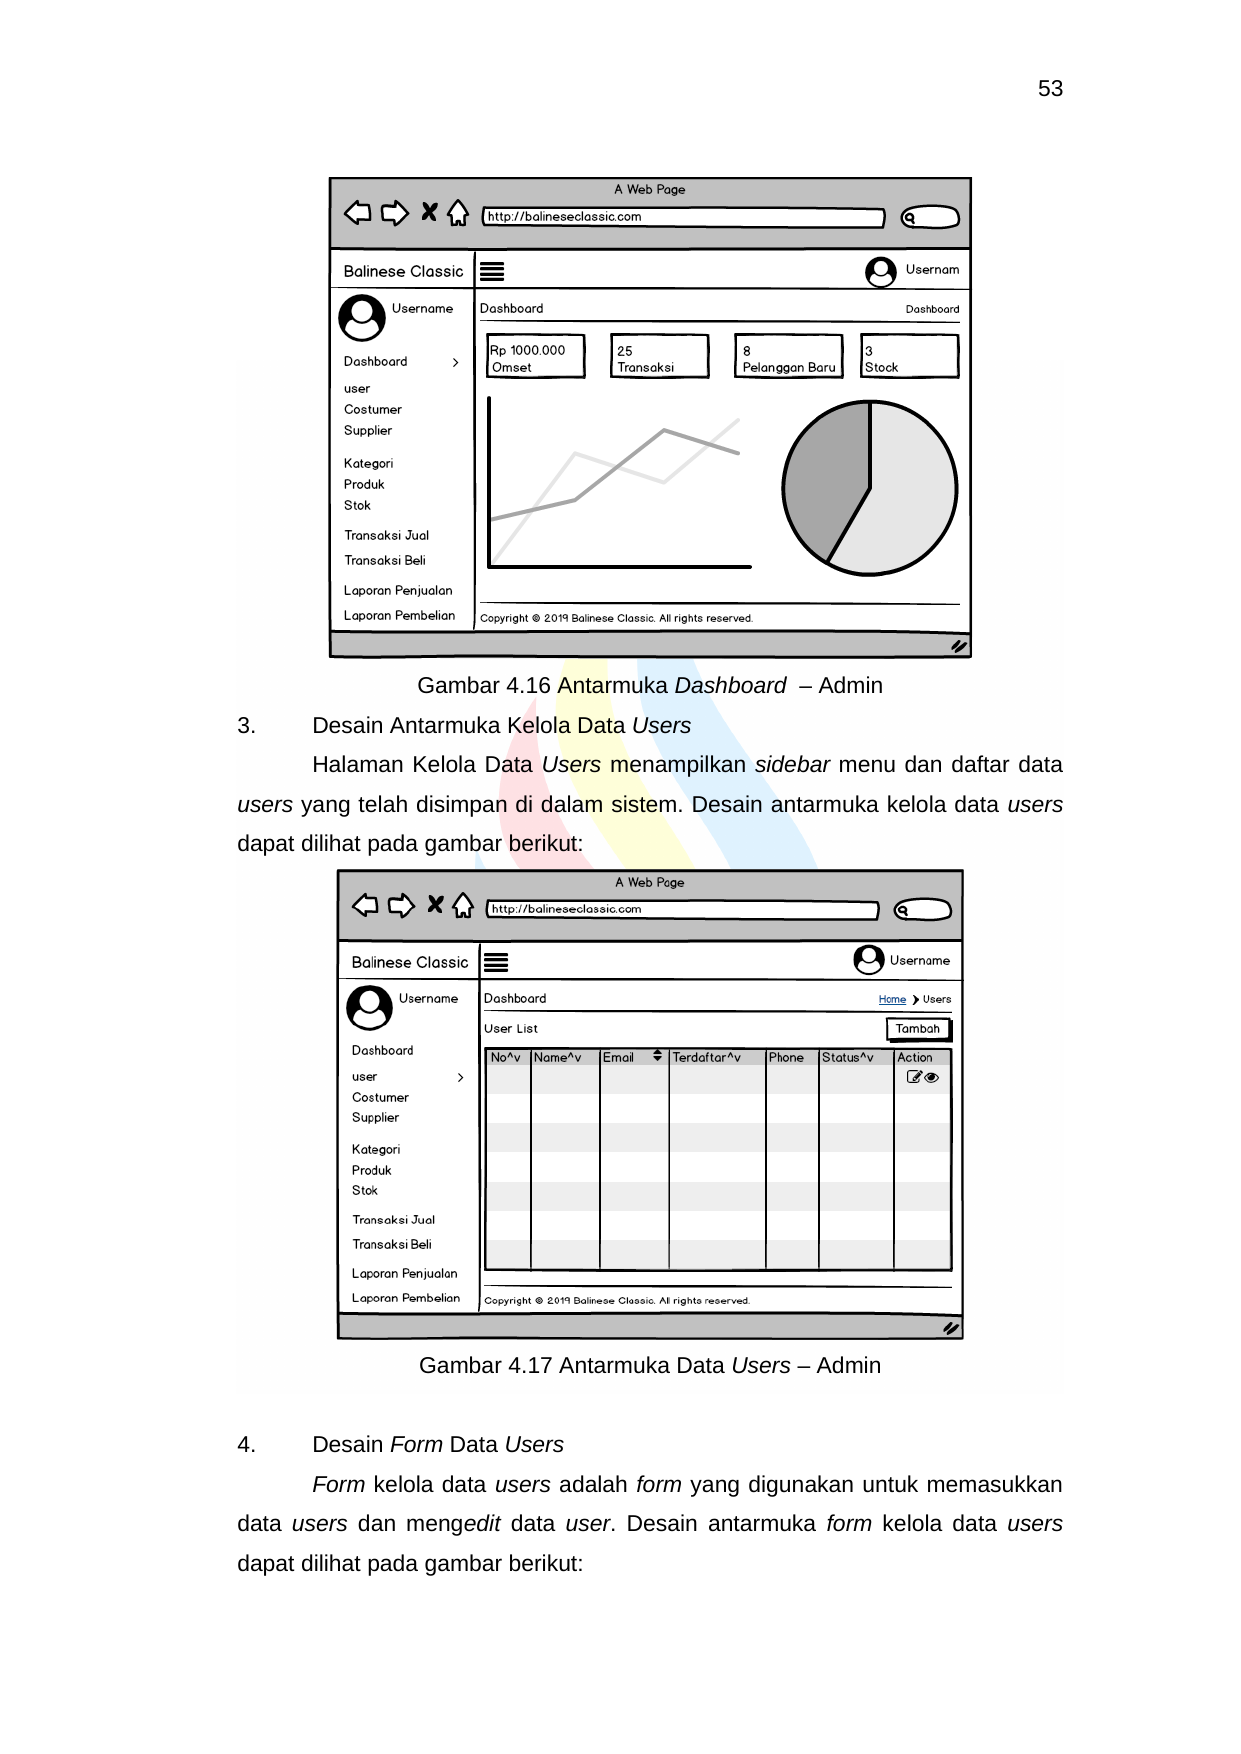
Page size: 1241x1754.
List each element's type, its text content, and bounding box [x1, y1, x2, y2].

text Halaman Kelola Data Users menampilkan sidebar menu dan daftar data users yang telah disimpan di dalam sistem. Desain antarmuka kelola data users dapat dilihat pada gambar berikut: [237, 751, 1063, 856]
list Desain Antarmuka Kelola Data Users [237, 712, 1063, 738]
text Form kelola data users adalah form yang digunakan untuk memasukkan data users dan mengedit data user. Desain antarmuka form kelola data users dapat dilihat pada gambar berikut: [237, 1471, 1063, 1576]
picture [328, 177, 973, 659]
picture [336, 869, 964, 1340]
text Gambar 4.17 Antarmuka Data Users – Admin [237, 1352, 1063, 1379]
text Gambar 4.16 Antarmuka Dashboard – Admin [237, 672, 1063, 698]
list Desain Form Data Users [237, 1431, 1063, 1458]
